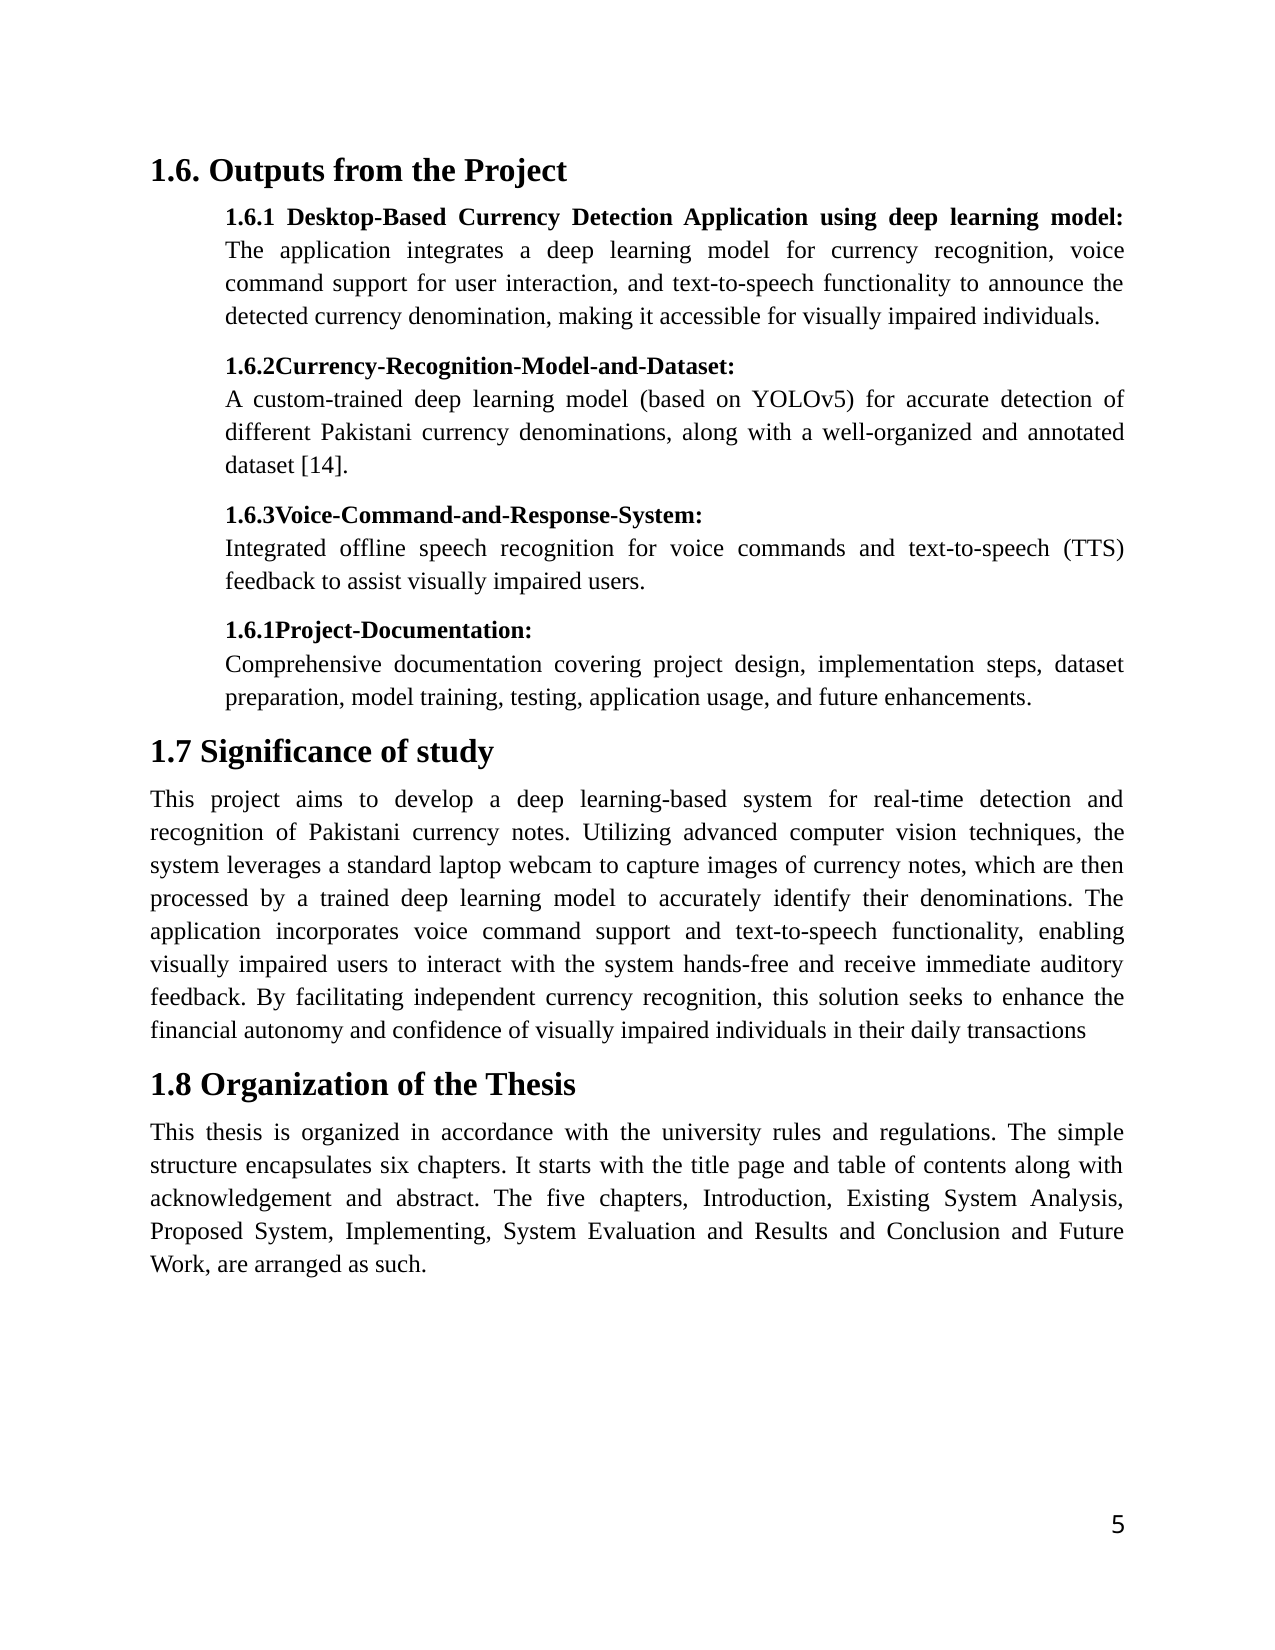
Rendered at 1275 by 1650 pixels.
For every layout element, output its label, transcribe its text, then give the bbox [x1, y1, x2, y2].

subtitle 1.6. Outputs from the Project [150, 150, 1125, 188]
text 1.6.2Currency-Recognition-Model-and-Dataset: A custom-trained deep learning model (based on YOLOv5) for accurate detection of different Pakistani currency denominations, along with a well-organized and annotated dataset [14]. [225, 351, 1125, 479]
text 1.6.1Project-Documentation: Comprehensive documentation covering project design, implementation steps, dataset preparation, model training, testing, application usage, and future enhancements. [225, 616, 1125, 710]
text 1.6.3Voice-Command-and-Response-System: Integrated offline speech recognition for voice commands and text-to-speech (TTS) feedback to assist visually impaired users. [225, 500, 1125, 595]
text This thesis is organized in accordance with the university rules and regulations. The simple structure encapsulates six chapters. It starts with the title page and table of contents along with acknowledgement and abstract. The five chapters, Introduction, Existing System Analysis, Proposed System, Implementing, System Evaluation and Results and Conclusion and Future Work, are arranged as such. [150, 1117, 1125, 1278]
subtitle 1.8 Organization of the Thesis [150, 1064, 1125, 1103]
text This project aims to develop a deep learning-based system for real-time detection and recognition of Pakistani currency notes. Utilizing advanced computer vision techniques, the system leverages a standard laptop webcam to capture images of currency notes, which are then processed by a trained deep learning model to accurately identify their denominations. The application incorporates voice command support and text-to-speech functionality, enabling visually impaired users to interact with the system hands-free and receive immediate auditory feedback. By facilitating independent currency recognition, this solution seeks to enhance the financial autonomy and confidence of visually impaired individuals in their daily transactions [150, 784, 1125, 1044]
subtitle 1.7 Significance of study [150, 731, 1125, 770]
text 1.6.1 Desktop-Based Currency Detection Application using deep learning model: The application integrates a deep learning model for currency recognition, voice command support for user interaction, and text-to-speech functionality to announce the detected currency denomination, making it accessible for visually impaired individuals. [225, 202, 1125, 330]
